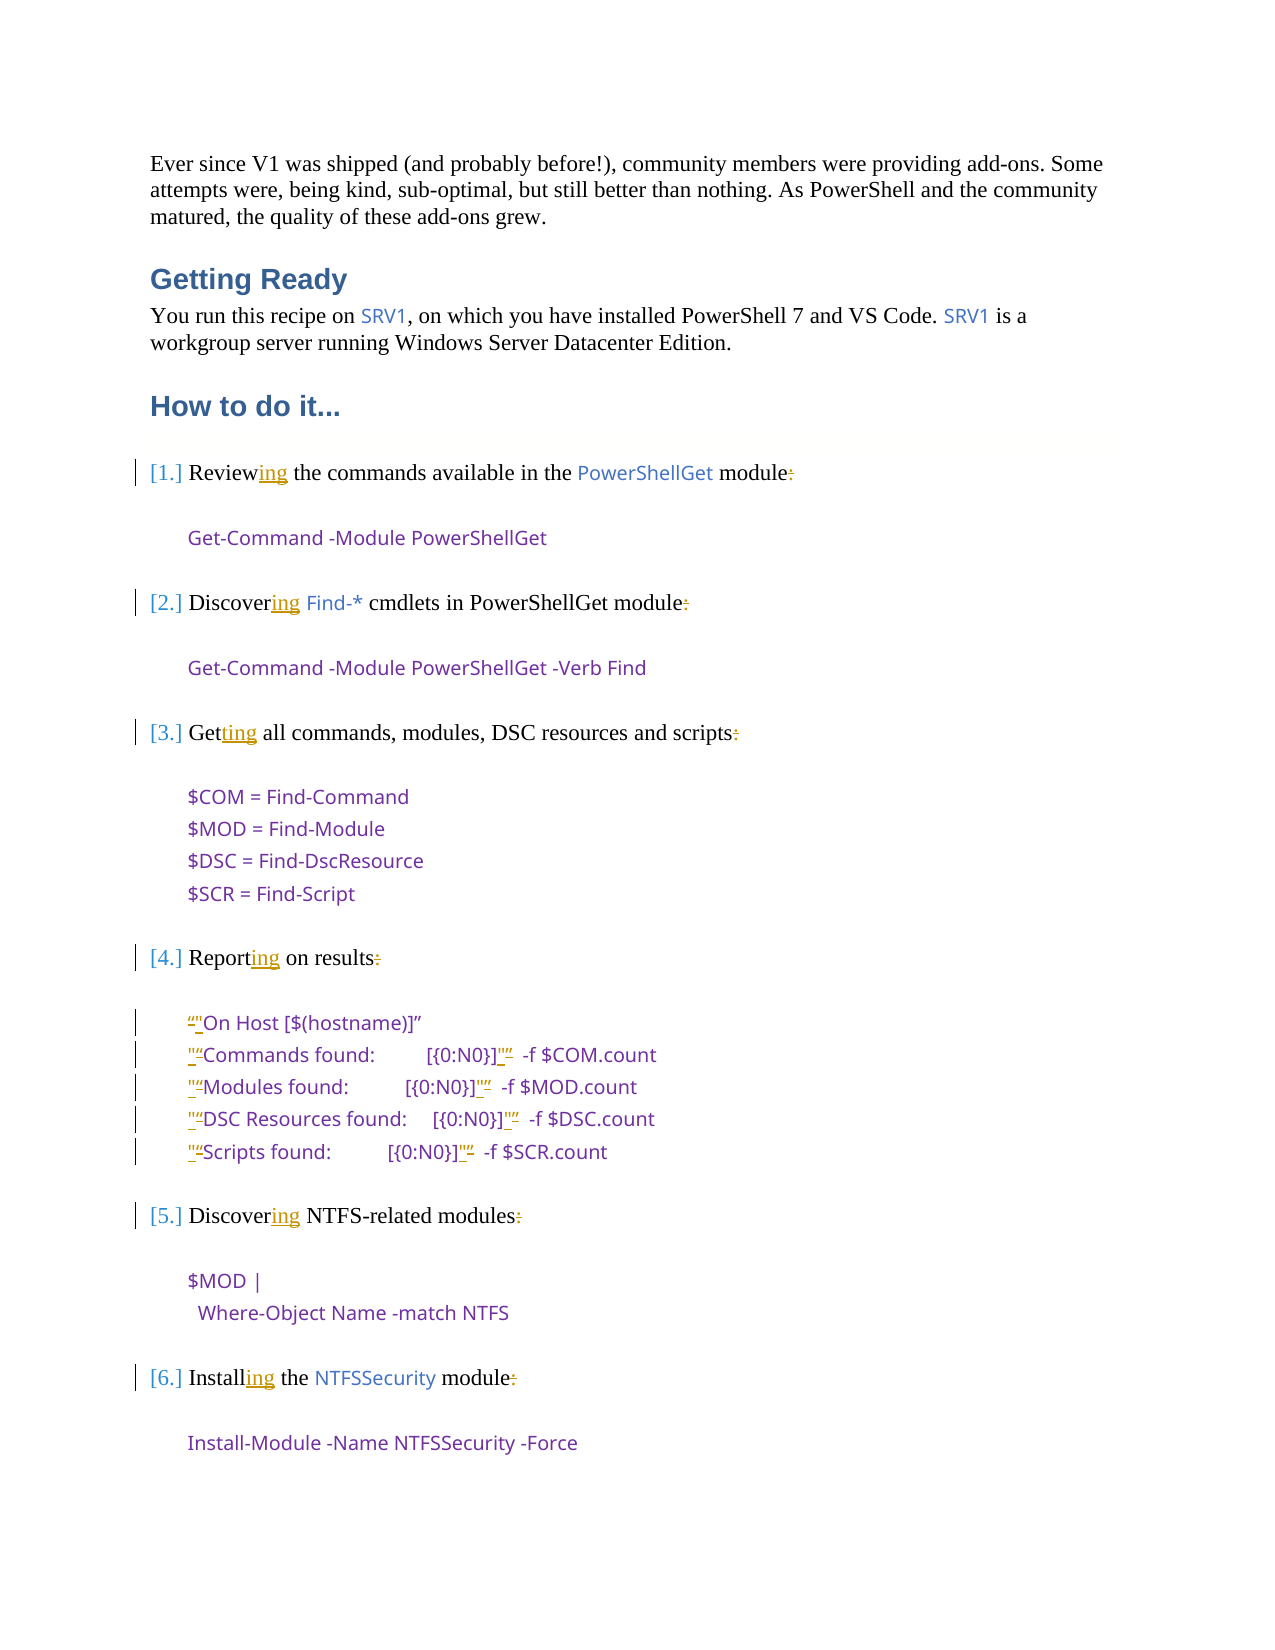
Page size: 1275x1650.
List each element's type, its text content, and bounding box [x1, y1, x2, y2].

text Get all commands, modules, DSC resources and scripts [150, 719, 1125, 745]
text $MOD | [187, 1267, 1125, 1294]
text Modules found: [{0:N0}] -f $MOD.count [187, 1073, 1125, 1101]
text Where-Object Name -match NTFS [187, 1299, 1125, 1326]
text DSC Resources found: [{0:N0}] -f $DSC.count [187, 1106, 1125, 1133]
list You run this recipe on SRV1, on which you have installed PowerShell 7 and VS Code. SRV1 is a workgroup server running Windows Server Datacenter Edition. [150, 302, 1087, 356]
text On Host [$(hostname)]” [187, 1009, 1125, 1036]
text Scripts found: [{0:N0}] -f $SCR.count [187, 1138, 1125, 1165]
text Get-Command -Module PowerShellGet [187, 524, 1125, 551]
text Install-Module -Name NTFSSecurity -Force [187, 1429, 1125, 1456]
text Ever since V1 was shipped (and probably before!), community members were providing add-ons. Some attempts were, being kind, sub-optimal, but still better than nothing. As PowerShell and the community matured, the quality of these add-ons grew. [150, 150, 1125, 229]
text Discover NTFS-related modules [150, 1202, 1125, 1229]
subtitle Getting Ready [150, 262, 1125, 296]
text $MOD = Find-Module [187, 816, 1125, 843]
text $SCR = Find-Script [187, 880, 1125, 907]
text Get-Command -Module PowerShellGet -Verb Find [187, 654, 1125, 681]
text $COM = Find-Command [187, 783, 1125, 810]
text Install the NTFSSecurity module [150, 1364, 1125, 1391]
list Review the commands available in the PowerShellGet module [150, 459, 1087, 486]
subtitle How to do it... [150, 389, 1125, 423]
text Discover Find-* cmdlets in PowerShellGet module [150, 589, 1125, 616]
text Report on results [150, 944, 1125, 971]
text $DSC = Find-DscResource [187, 848, 1125, 875]
text Commands found: [{0:N0}] -f $COM.count [187, 1041, 1125, 1068]
